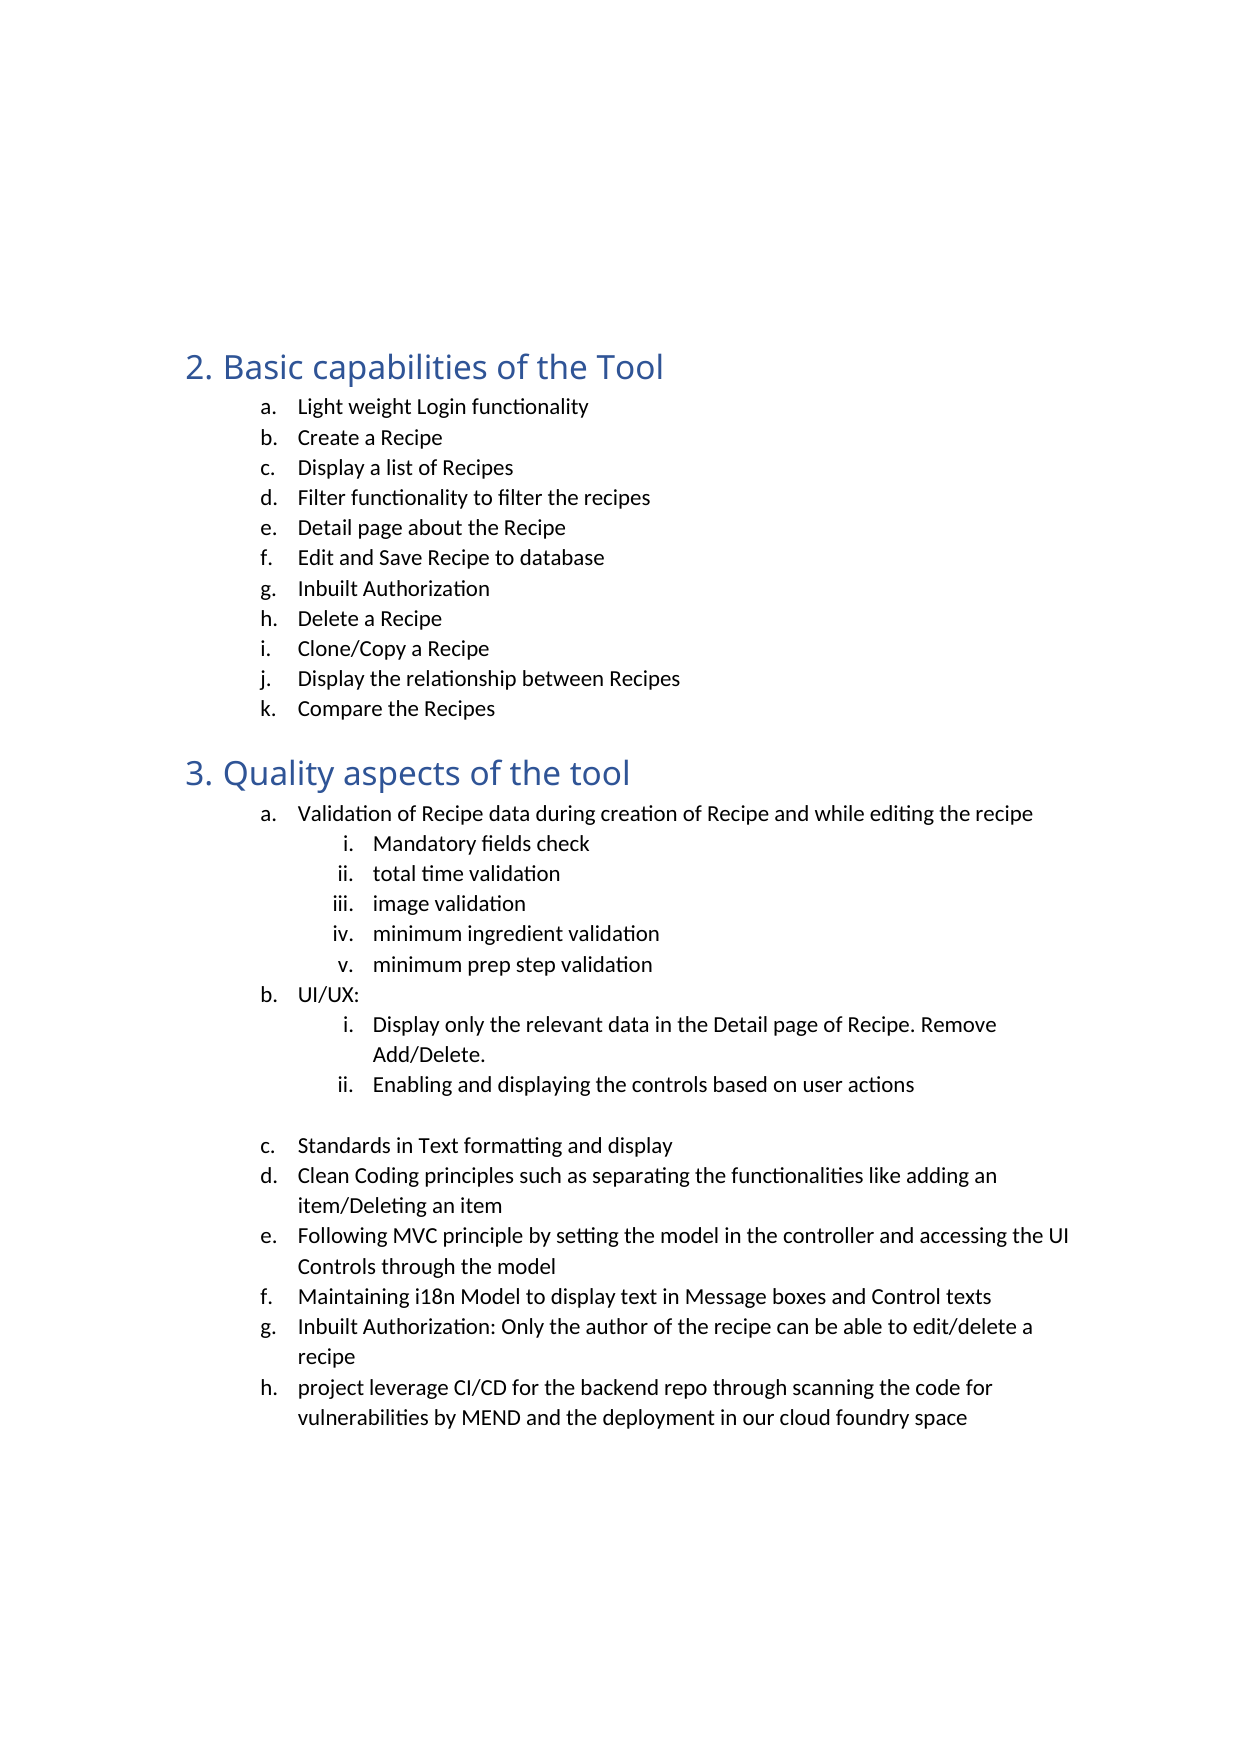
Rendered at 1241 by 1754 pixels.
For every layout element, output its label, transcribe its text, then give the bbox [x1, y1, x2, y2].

list Compare the Recipes [260, 694, 1093, 722]
list minimum prep step validation [354, 950, 1093, 978]
subtitle Basic capabilities of the Tool [185, 343, 1093, 389]
list Mandatory fields check [354, 829, 1093, 857]
list minimum ingredient validation [354, 919, 1093, 947]
list Create a Recipe [260, 423, 1093, 451]
list Maintaining i18n Model to display text in Message boxes and Control texts [260, 1282, 1093, 1310]
list total time validation [354, 859, 1093, 887]
list Filter functionality to filter the recipes [260, 483, 1093, 511]
list Delete a Recipe [260, 604, 1093, 632]
list Validation of Recipe data during creation of Recipe and while editing the recipe [260, 799, 1093, 827]
list Clean Coding principles such as separating the functionalities like adding an item/Deleting an item [260, 1161, 1093, 1219]
list Light weight Login functionality [260, 392, 1093, 420]
list Display only the relevant data in the Detail page of Recipe. Remove Add/Delete. [354, 1010, 1093, 1068]
list Display a list of Recipes [260, 453, 1093, 481]
list Detail page about the Recipe [260, 513, 1093, 541]
list Edit and Save Recipe to database [260, 543, 1093, 571]
list Clone/Copy a Recipe [260, 634, 1093, 662]
list Inbuilt Authorization: Only the author of the recipe can be able to edit/delete a recipe [260, 1312, 1093, 1370]
list Following MVC principle by setting the model in the controller and accessing the UI Controls through the model [260, 1222, 1093, 1280]
list Display the relationship between Recipes [260, 664, 1093, 692]
subtitle Quality aspects of the tool [185, 750, 1093, 795]
list Inbuilt Authorization [260, 574, 1093, 602]
list project leverage CI/CD for the backend repo through scanning the code for vulnerabilities by MEND and the deployment in our cloud foundry space [260, 1373, 1093, 1431]
list UI/UX: [260, 980, 1093, 1008]
list Enabling and displaying the controls based on user actions [354, 1071, 1093, 1098]
list Standards in Text formatting and display [260, 1131, 1093, 1159]
list image validation [354, 889, 1093, 917]
